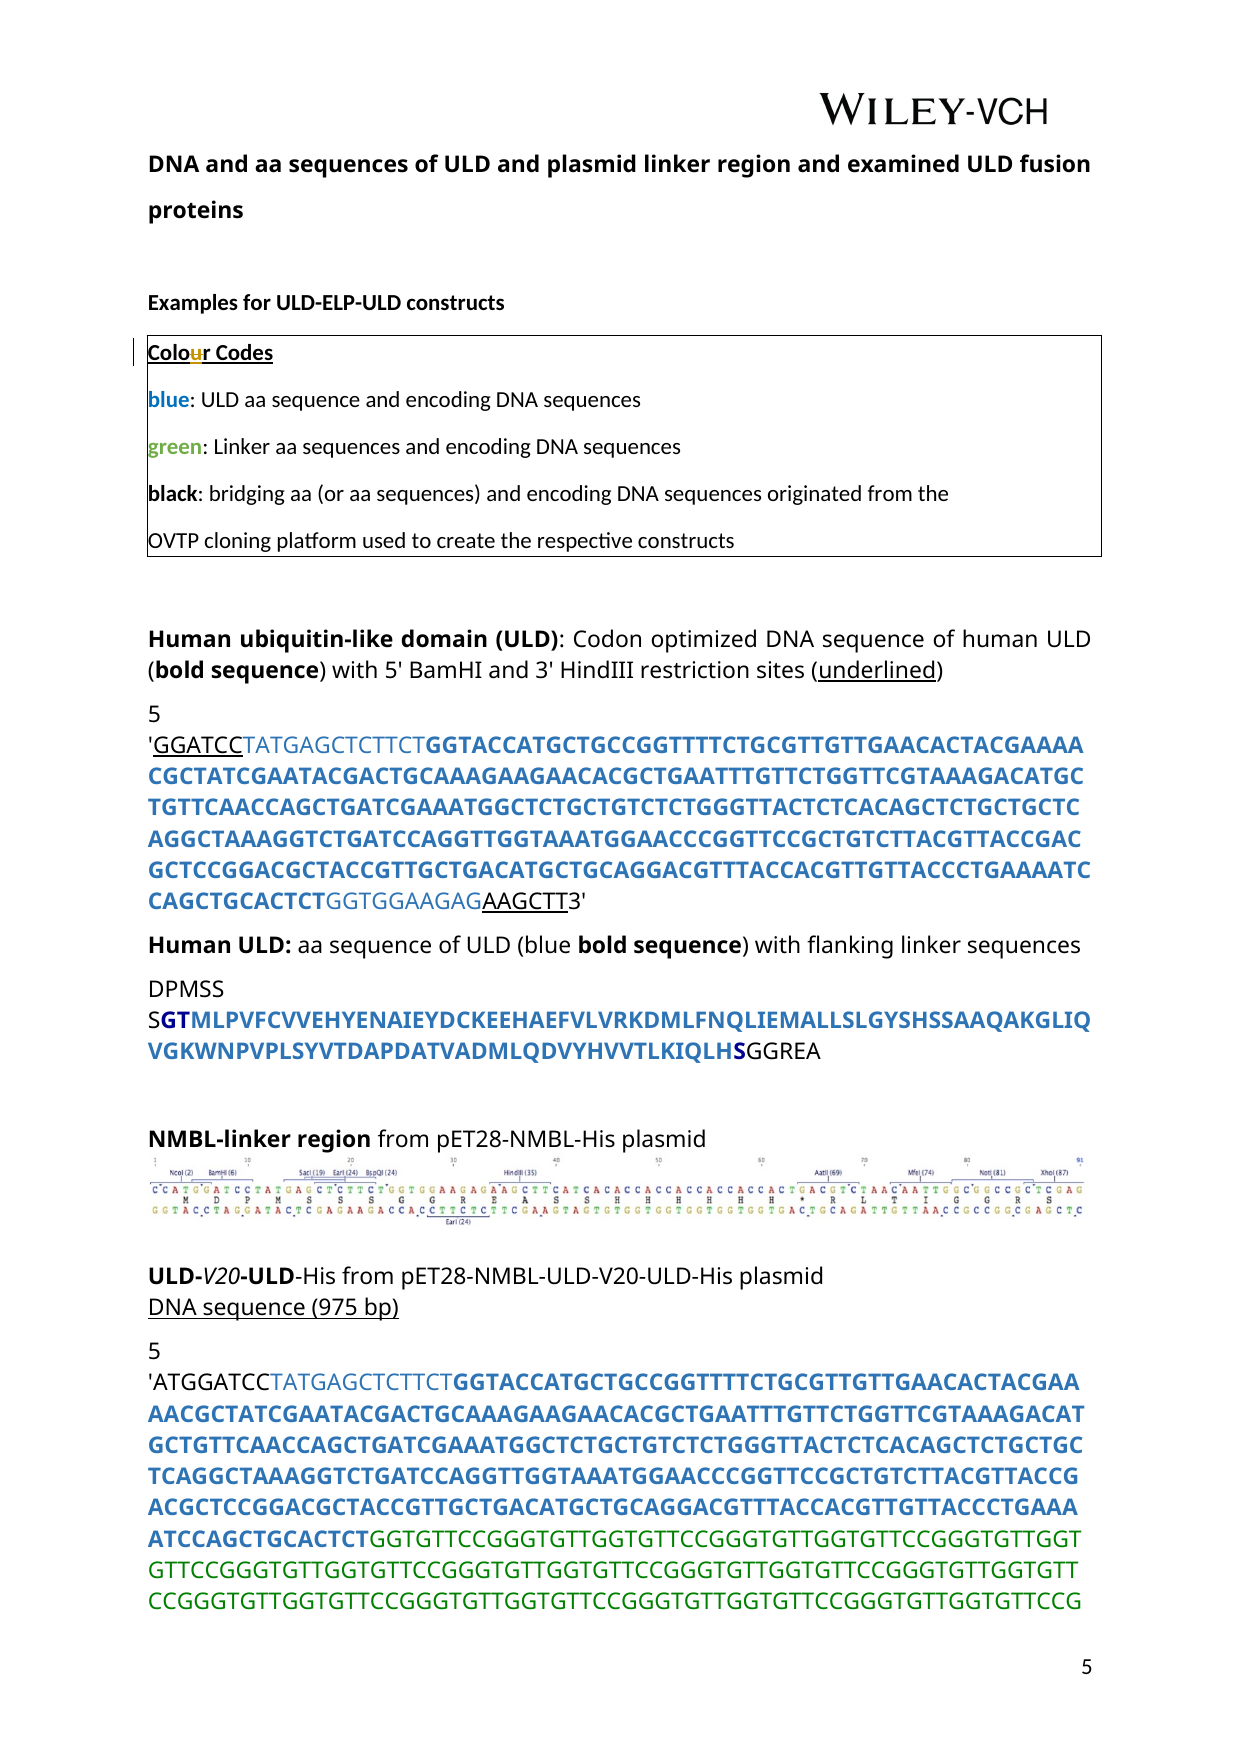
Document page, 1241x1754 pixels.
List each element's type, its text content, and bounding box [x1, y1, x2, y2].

picture [147, 1153, 1092, 1229]
text DPMSSSGTMLPVFCVVEHYENAIEYDCKEEHAEFVLVRKDMLFNQLIEMALLSLGYSHSSAAQAKGLIQVGKWNPVPLSYVTDAPDATVADMLQDVYHVVTLKIQLHSGGREA [148, 973, 1093, 1066]
text Examples for ULD-ELP-ULD constructs [148, 288, 1093, 316]
text ULD-V20-ULD-His from pET28-NMBL-ULD-V20-ULD-His plasmid [148, 1260, 1093, 1291]
text NMBL-linker region from pET28-NMBL-His plasmid [148, 1123, 1093, 1154]
text OVTP cloning platform used to create the respective constructs [148, 523, 1101, 556]
text black: bridging aa (or aa sequences) and encoding DNA sequences originated from the [148, 476, 1101, 507]
text Human ULD: aa sequence of ULD (blue bold sequence) with flanking linker sequences [148, 929, 1093, 960]
text DNA sequence (975 bp) [148, 1291, 1093, 1323]
text 5'GGATCCTATGAGCTCTTCTGGTACCATGCTGCCGGTTTTCTGCGTTGTTGAACACTACGAAAACGCTATCGAATACGACTGCAAAGAAGAACACGCTGAATTTGTTCTGGTTCGTAAAGACATGCTGTTCAACCAGCTGATCGAAATGGCTCTGCTGTCTCTGGGTTACTCTCACAGCTCTGCTGCTCAGGCTAAAGGTCTGATCCAGGTTGGTAAATGGAACCCGGTTCCGCTGTCTTACGTTACCGACGCTCCGGACGCTACCGTTGCTGACATGCTGCAGGACGTTTACCACGTTGTTACCCTGAAAATCCAGCTGCACTCTGGTGGAAGAGAAGCTT3' [148, 698, 1093, 916]
text Human ubiquitin-like domain (ULD): Codon optimized DNA sequence of human ULD (bold sequence) with 5' BamHI and 3' HindIII restriction sites (underlined) [148, 623, 1093, 685]
text DNA and aa sequences of ULD and plasmid linker region and examined ULD fusion proteins [148, 148, 1093, 226]
text green: Linker aa sequences and encoding DNA sequences [148, 429, 1101, 460]
text Color Codes [148, 336, 1101, 366]
text blue: ULD aa sequence and encoding DNA sequences [148, 382, 1101, 413]
picture [811, 73, 1056, 142]
